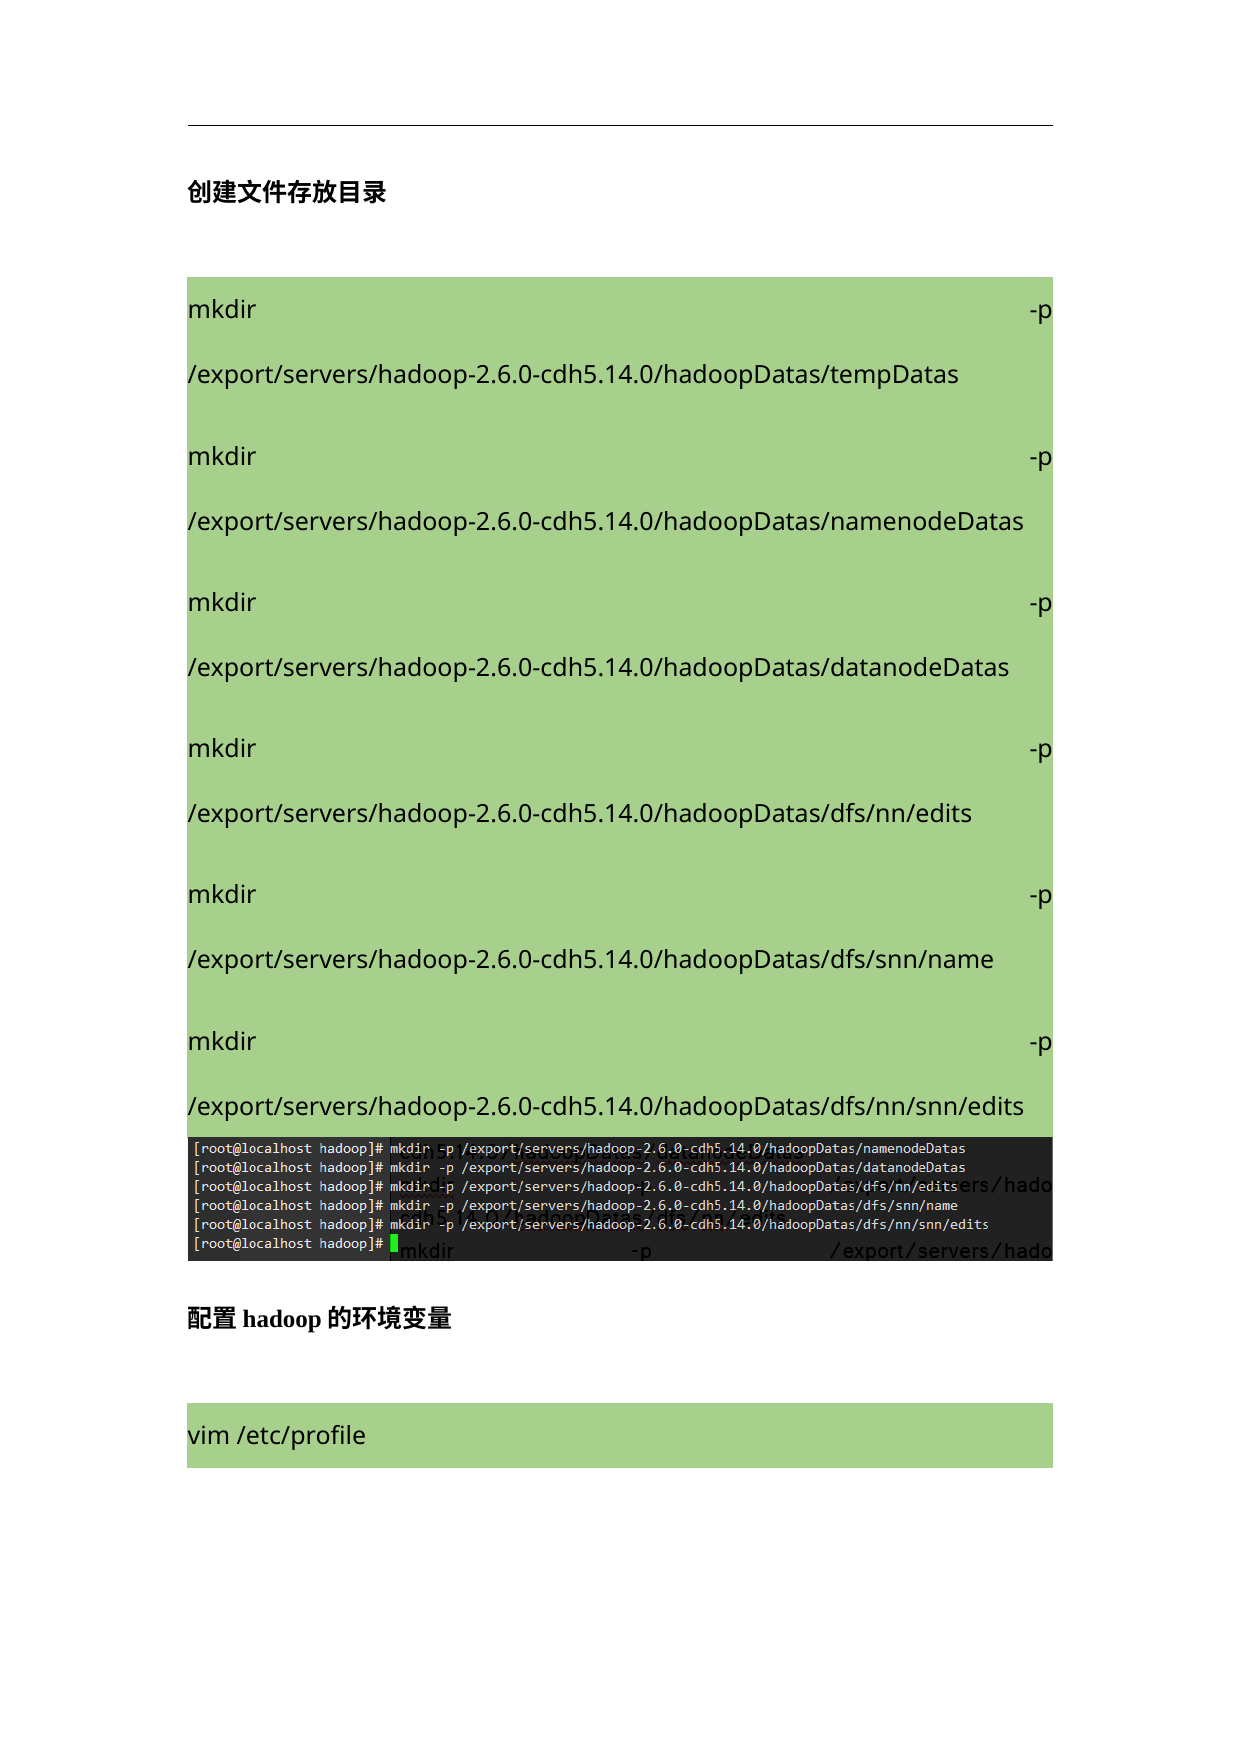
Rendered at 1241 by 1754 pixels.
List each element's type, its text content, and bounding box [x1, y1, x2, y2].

text vim /etc/profile [187, 1403, 1053, 1468]
text mkdir -p /export/servers/hadoop-2.6.0-cdh5.14.0/hadoopDatas/dfs/snn/name [187, 862, 1053, 992]
text mkdir -p /export/servers/hadoop-2.6.0-cdh5.14.0/hadoopDatas/dfs/nn/snn/edits [187, 1008, 1053, 1137]
text mkdir -p /export/servers/hadoop-2.6.0-cdh5.14.0/hadoopDatas/tempDatas [187, 277, 1053, 407]
text mkdir -p /export/servers/hadoop-2.6.0-cdh5.14.0/hadoopDatas/datanodeDatas [187, 569, 1053, 699]
picture [187, 1137, 1053, 1261]
subtitle 创建文件存放目录 [187, 158, 1053, 223]
text mkdir -p /export/servers/hadoop-2.6.0-cdh5.14.0/hadoopDatas/dfs/nn/edits [187, 715, 1053, 845]
text mkdir -p /export/servers/hadoop-2.6.0-cdh5.14.0/hadoopDatas/namenodeDatas [187, 423, 1053, 553]
subtitle 配置hadoop的环境变量 [187, 1284, 1053, 1349]
